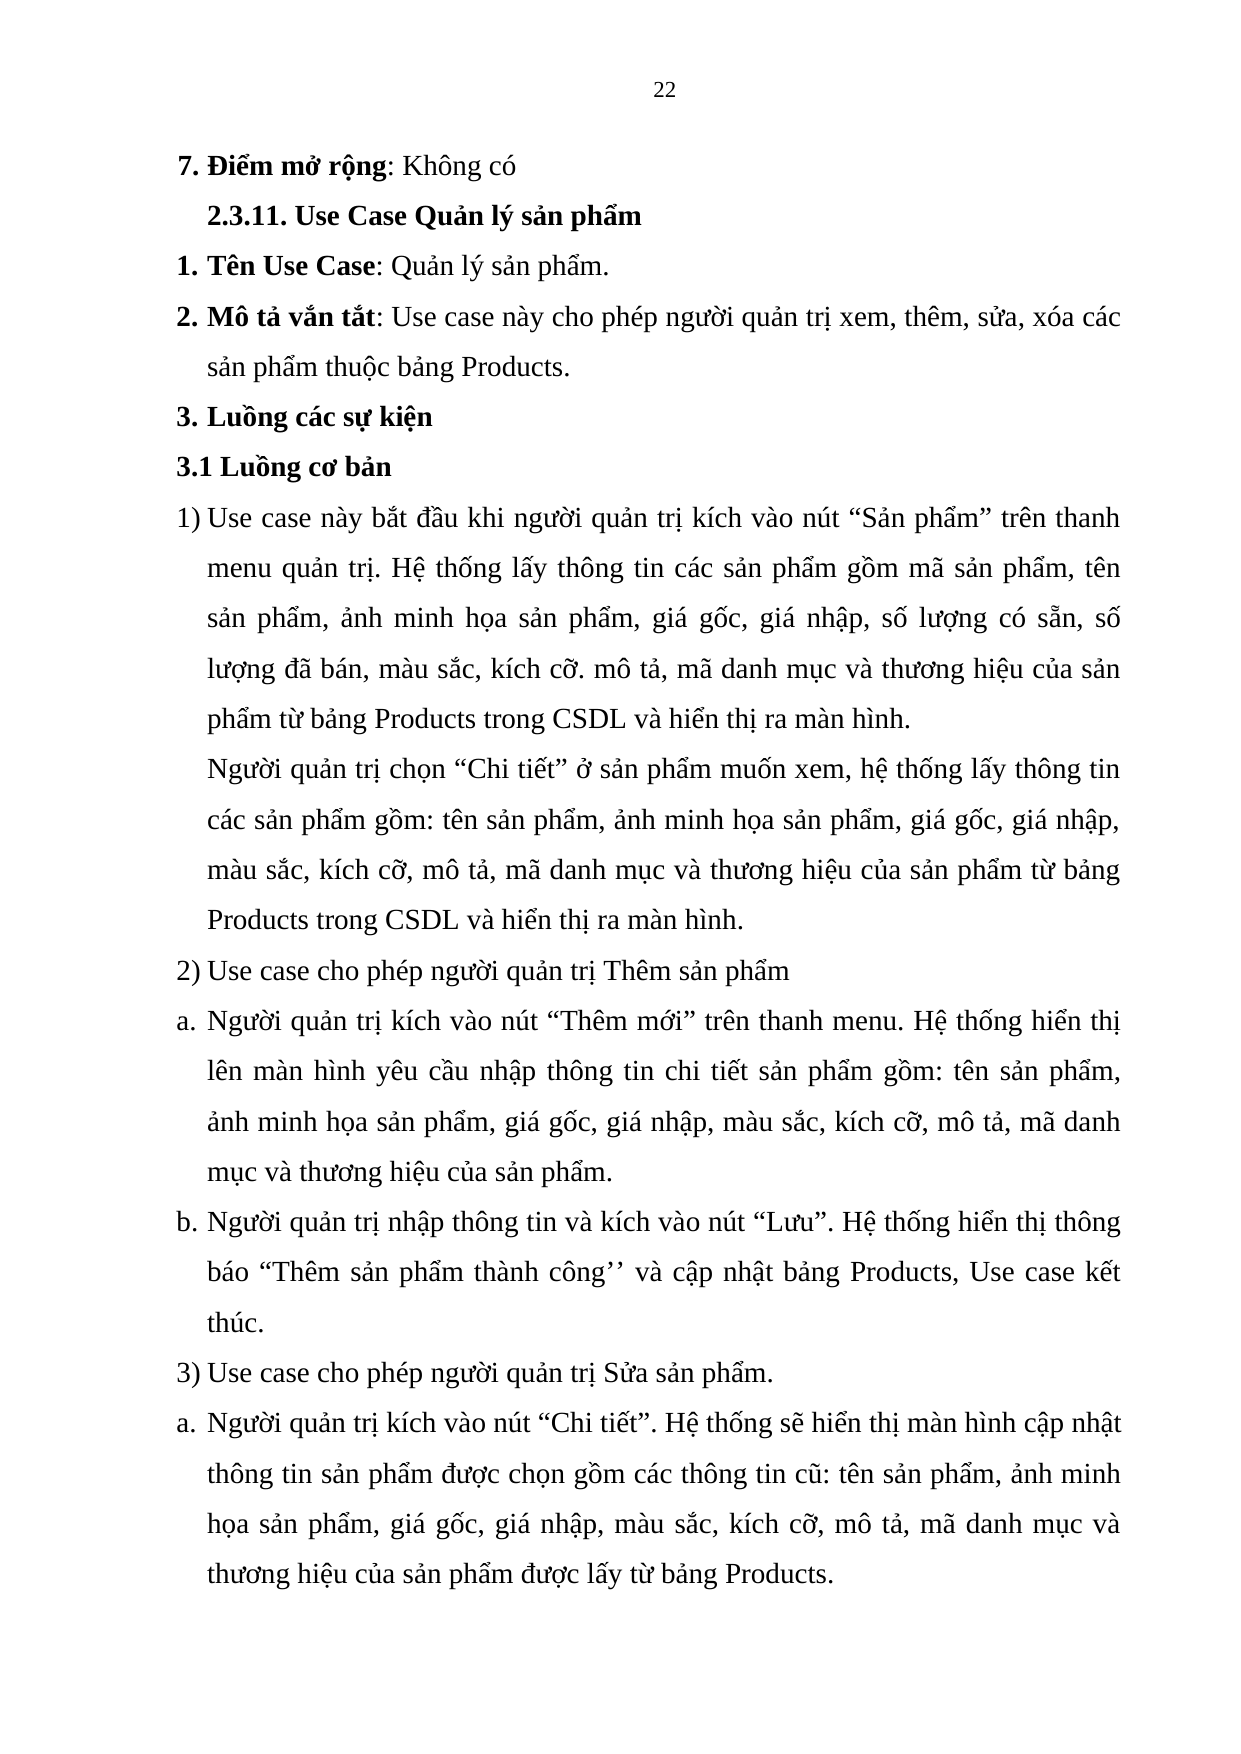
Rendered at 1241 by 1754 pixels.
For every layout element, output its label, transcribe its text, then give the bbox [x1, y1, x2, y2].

text 2.3.11. Use Case Quản lý sản phẩm [207, 198, 1122, 232]
list Use case cho phép người quản trị Sửa sản phẩm. [176, 1355, 1122, 1389]
list Use case cho phép người quản trị Thêm sản phẩm [176, 953, 1122, 986]
list Use case này bắt đầu khi người quản trị kích vào nút “Sản phẩm” trên thanh menu quản trị. Hệ thống lấy thông tin các sản phẩm gồm mã sản phẩm, tên sản phẩm, ảnh minh họa sản phẩm, giá gốc, giá nhập, số lượng có sẵn, số lượng đã bán, màu sắc, kích cỡ. mô tả, mã danh mục và thương hiệu của sản phẩm từ bảng Products trong CSDL và hiển thị ra màn hình. [176, 500, 1122, 735]
list Luồng các sự kiện [176, 399, 1122, 433]
list Điểm mở rộng: Không có [177, 148, 1122, 181]
list Tên Use Case: Quản lý sản phẩm. [176, 248, 1122, 282]
list Người quản trị nhập thông tin và kích vào nút “Lưu”. Hệ thống hiển thị thông báo “Thêm sản phẩm thành công’’ và cập nhật bảng Products, Use case kết thúc. [176, 1204, 1122, 1338]
list Mô tả vắn tắt: Use case này cho phép người quản trị xem, thêm, sửa, xóa các sản phẩm thuộc bảng Products. [176, 299, 1122, 382]
list Người quản trị kích vào nút “Thêm mới” trên thanh menu. Hệ thống hiển thị lên màn hình yêu cầu nhập thông tin chi tiết sản phẩm gồm: tên sản phẩm, ảnh minh họa sản phẩm, giá gốc, giá nhập, màu sắc, kích cỡ, mô tả, mã danh mục và thương hiệu của sản phẩm. [176, 1003, 1122, 1187]
list Luồng cơ bản [176, 449, 1122, 483]
list Người quản trị kích vào nút “Chi tiết”. Hệ thống sẽ hiển thị màn hình cập nhật thông tin sản phẩm được chọn gồm các thông tin cũ: tên sản phẩm, ảnh minh họa sản phẩm, giá gốc, giá nhập, màu sắc, kích cỡ, mô tả, mã danh mục và thương hiệu của sản phẩm được lấy từ bảng Products. [176, 1406, 1122, 1590]
text Người quản trị chọn “Chi tiết” ở sản phẩm muốn xem, hệ thống lấy thông tin các sản phẩm gồm: tên sản phẩm, ảnh minh họa sản phẩm, giá gốc, giá nhập, màu sắc, kích cỡ, mô tả, mã danh mục và thương hiệu của sản phẩm từ bảng Products trong CSDL và hiển thị ra màn hình. [207, 751, 1122, 936]
